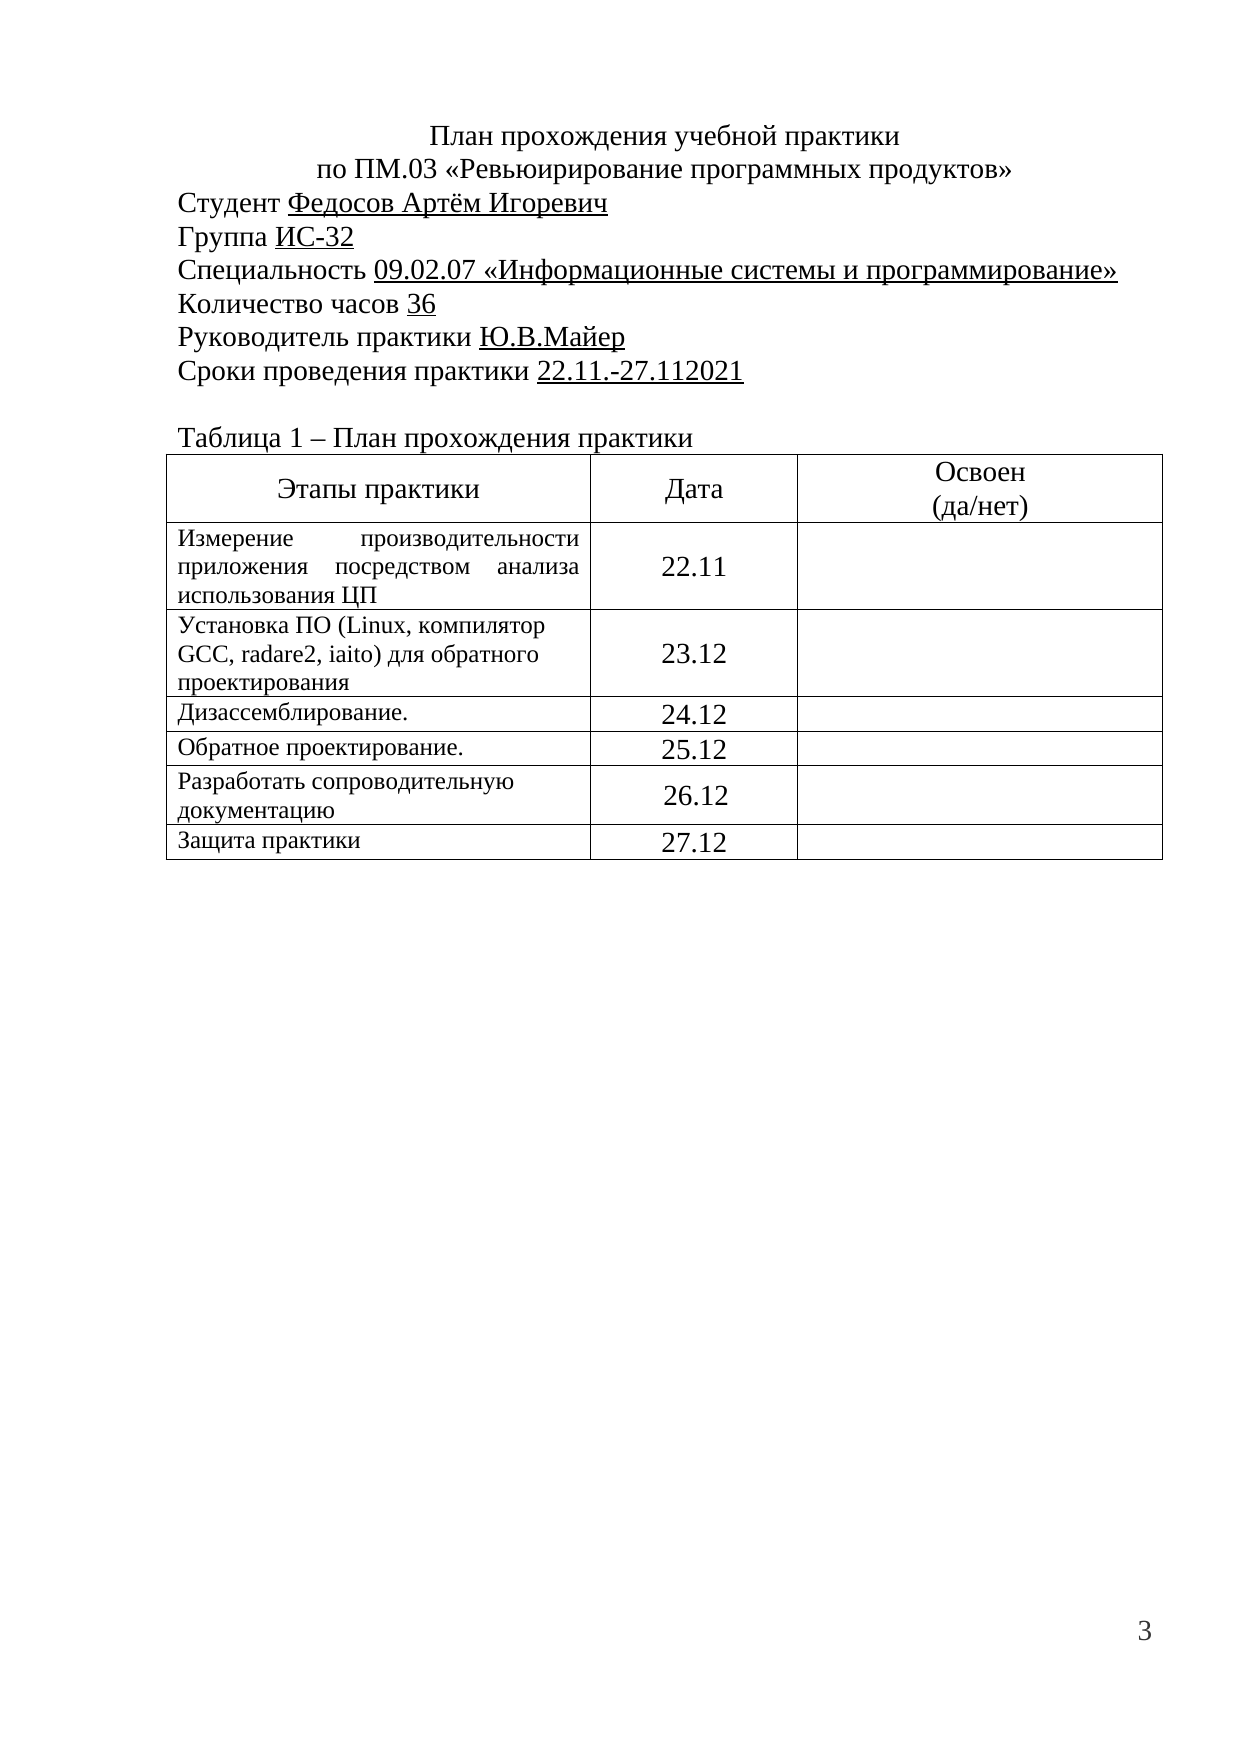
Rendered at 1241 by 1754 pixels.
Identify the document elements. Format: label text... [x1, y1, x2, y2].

table_cell [798, 610, 1162, 696]
table_cell [798, 766, 1162, 824]
table_cell [798, 825, 1162, 858]
table_header Освоен (да/нет) [798, 455, 1162, 522]
list по ПМ.03 «Ревьюирирование программных продуктов» [177, 152, 1152, 185]
list Сроки проведения практики 22.11.-27.112021 [177, 353, 1152, 386]
list План прохождения учебной практики [177, 118, 1152, 152]
list Группа ИС-32 [177, 219, 1152, 252]
table_header Дата [591, 455, 797, 522]
table_cell [798, 523, 1162, 609]
table_cell Установка ПО (Linux, компилятор GCC, radare2, iaito) для обратного проектирования [167, 610, 590, 696]
table_cell [798, 697, 1162, 731]
list Руководитель практики Ю.В.Майер [177, 319, 1152, 353]
table_cell 24.12 [591, 697, 797, 731]
table_header Этапы практики [167, 455, 590, 522]
table_cell 22.11 [591, 523, 797, 609]
table_cell Защита практики [167, 825, 590, 858]
table_cell Измерение производительности приложения посредством анализа использования ЦП [167, 523, 590, 609]
table_cell 23.12 [591, 610, 797, 696]
table_cell Дизассемблирование. [167, 697, 590, 731]
table_cell [798, 732, 1162, 765]
table_cell 27.12 [591, 825, 797, 858]
table_cell Разработать сопроводительную документацию [167, 766, 590, 824]
table_cell Обратное проектирование. [167, 732, 590, 765]
list Количество часов 36 [177, 286, 1152, 319]
list Студент Федосов Артём Игоревич [177, 185, 1152, 219]
table_cell 25.12 [591, 732, 797, 765]
list Специальность 09.02.07 «Информационные системы и программирование» [177, 252, 1152, 286]
table_cell 26.12 [591, 766, 797, 824]
list Таблица 1 – План прохождения практики [177, 420, 1152, 453]
